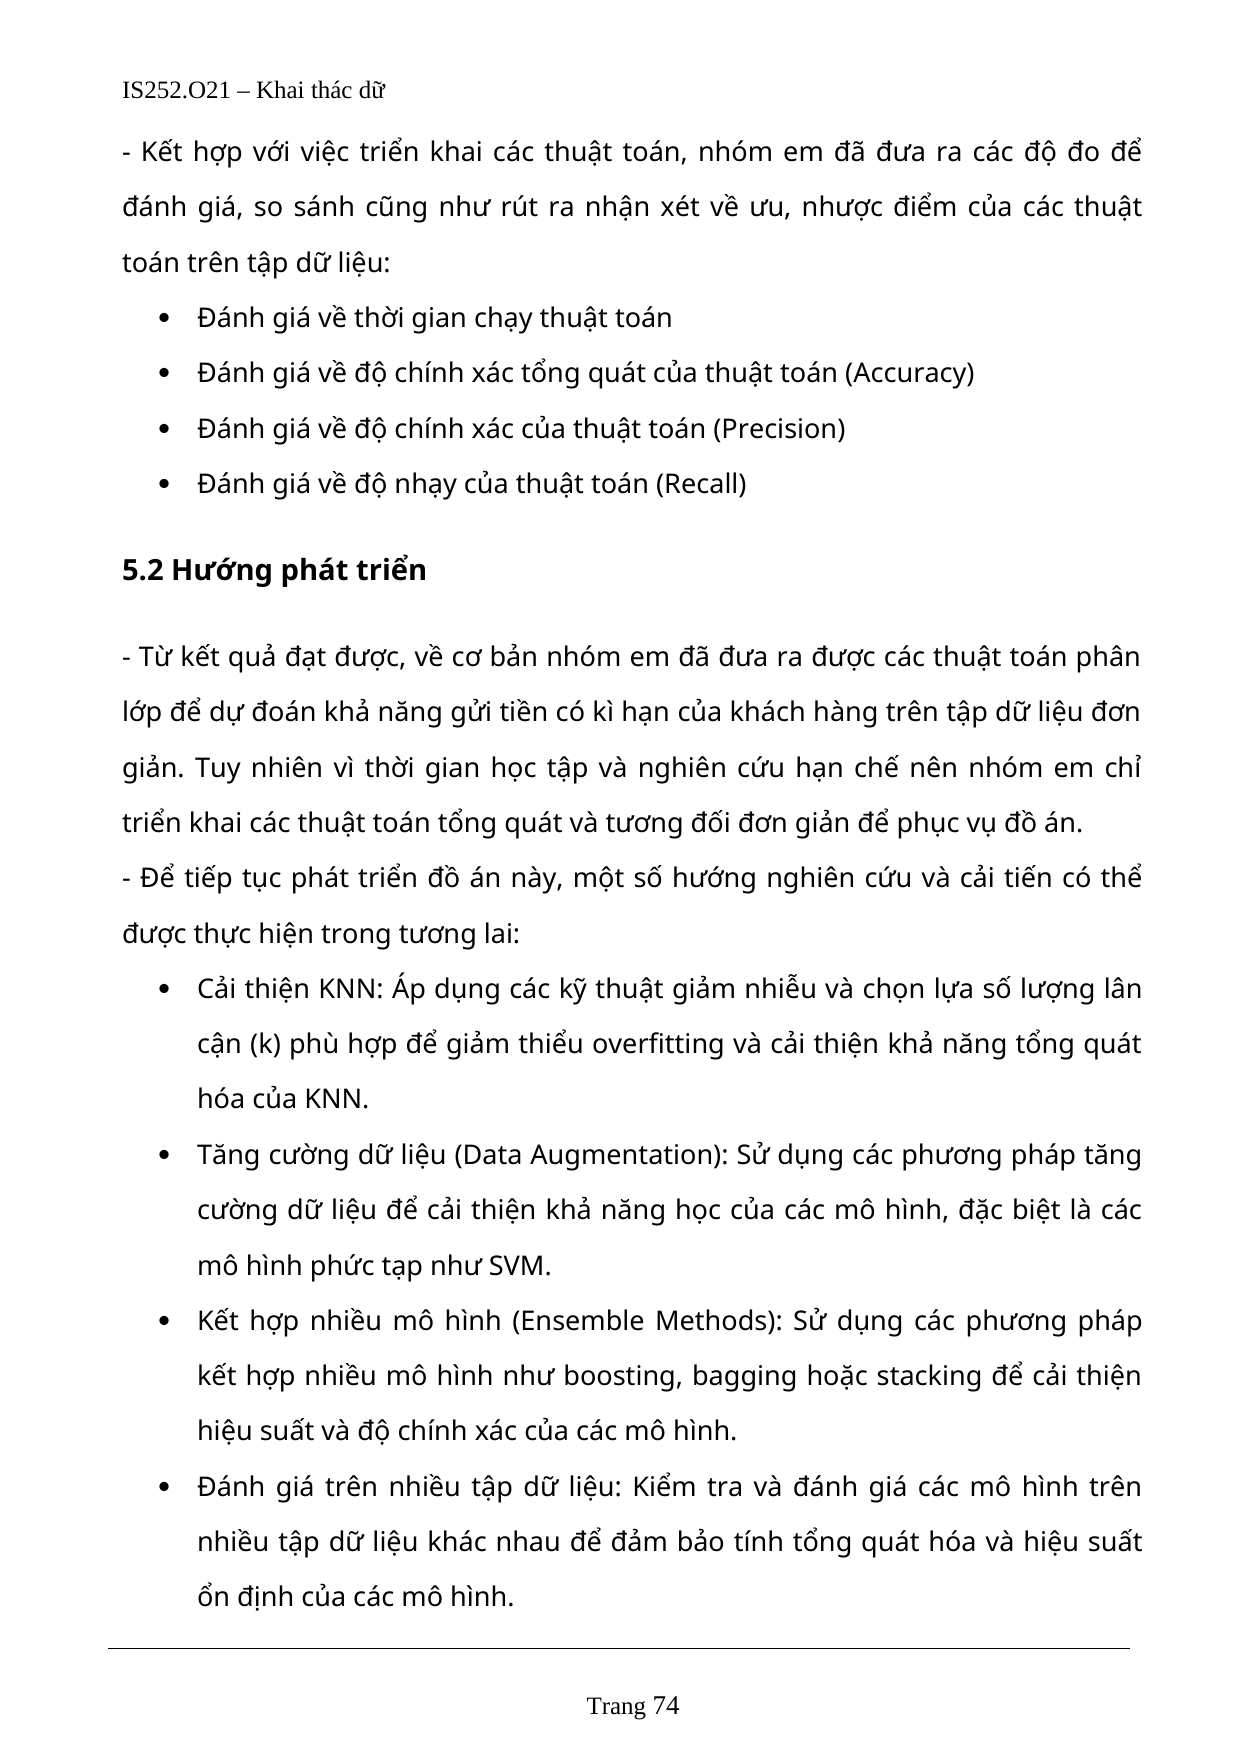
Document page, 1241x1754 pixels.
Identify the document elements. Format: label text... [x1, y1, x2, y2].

list Tăng cường dữ liệu (Data Augmentation): Sử dụng các phương pháp tăng cường dữ liệu để cải thiện khả năng học của các mô hình, đặc biệt là các mô hình phức tạp như SVM. [159, 1135, 1144, 1283]
list Kết hợp nhiều mô hình (Ensemble Methods): Sử dụng các phương pháp kết hợp nhiều mô hình như boosting, bagging hoặc stacking để cải thiện hiệu suất và độ chính xác của các mô hình. [159, 1301, 1144, 1449]
subtitle 5.2 Hướng phát triển [122, 549, 1144, 588]
list Đánh giá về độ chính xác của thuật toán (Precision) [159, 409, 1144, 446]
list Đánh giá về độ chính xác tổng quát của thuật toán (Accuracy) [159, 354, 1144, 391]
text - Từ kết quả đạt được, về cơ bản nhóm em đã đưa ra được các thuật toán phân lớp để dự đoán khả năng gửi tiền có kì hạn của khách hàng trên tập dữ liệu đơn giản. Tuy nhiên vì thời gian học tập và nghiên cứu hạn chế nên nhóm em chỉ triển khai các thuật toán tổng quát và tương đối đơn giản để phục vụ đồ án. [122, 637, 1144, 840]
list Đánh giá trên nhiều tập dữ liệu: Kiểm tra và đánh giá các mô hình trên nhiều tập dữ liệu khác nhau để đảm bảo tính tổng quát hóa và hiệu suất ổn định của các mô hình. [159, 1467, 1144, 1615]
list Đánh giá về độ nhạy của thuật toán (Recall) [159, 464, 1144, 501]
text - Kết hợp với việc triển khai các thuật toán, nhóm em đã đưa ra các độ đo để đánh giá, so sánh cũng như rút ra nhận xét về ưu, nhược điểm của các thuật toán trên tập dữ liệu: [122, 132, 1144, 280]
list Đánh giá về thời gian chạy thuật toán [159, 298, 1144, 335]
list Cải thiện KNN: Áp dụng các kỹ thuật giảm nhiễu và chọn lựa số lượng lân cận (k) phù hợp để giảm thiểu overfitting và cải thiện khả năng tổng quát hóa của KNN. [159, 969, 1144, 1117]
text - Để tiếp tục phát triển đồ án này, một số hướng nghiên cứu và cải tiến có thể được thực hiện trong tương lai: [122, 859, 1144, 951]
